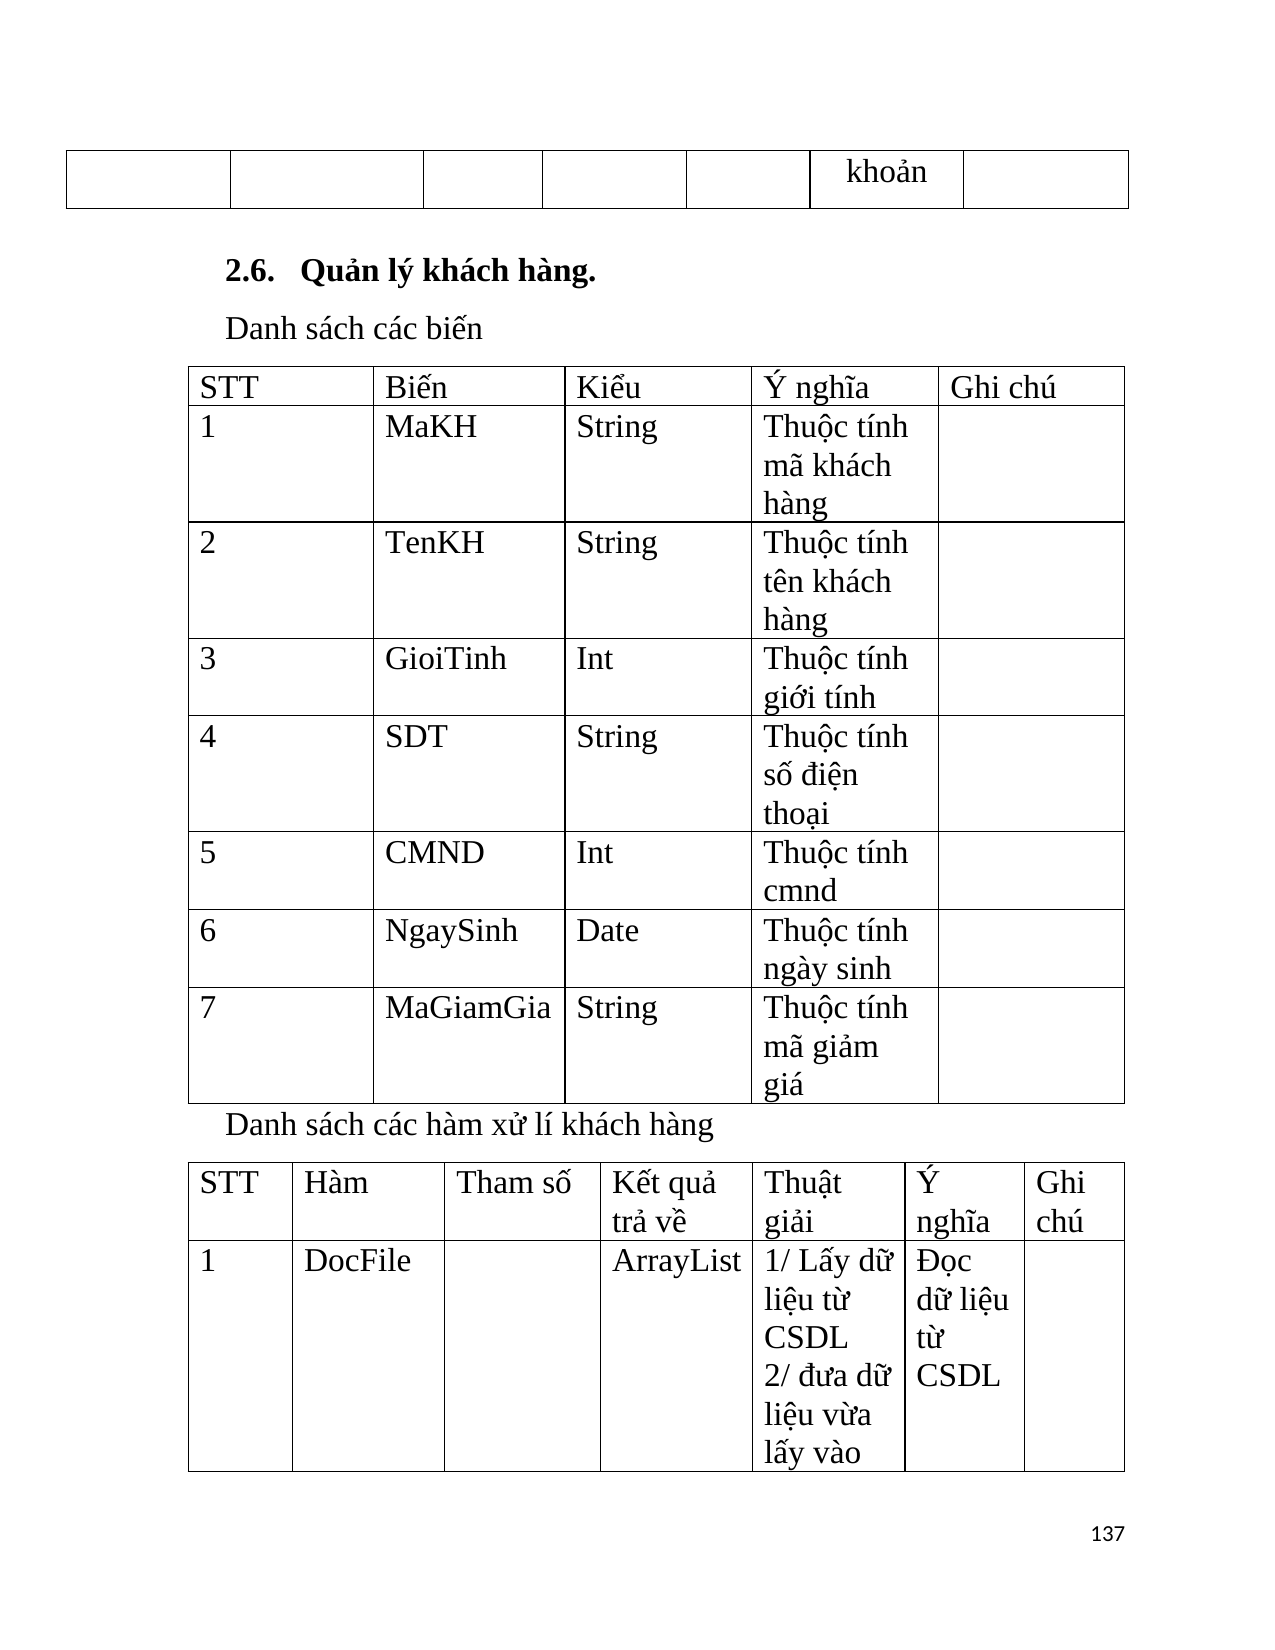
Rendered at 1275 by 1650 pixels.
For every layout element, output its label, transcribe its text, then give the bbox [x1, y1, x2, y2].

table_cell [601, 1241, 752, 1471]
list Danh sách các hàm xử lí khách hàng [225, 1104, 1125, 1142]
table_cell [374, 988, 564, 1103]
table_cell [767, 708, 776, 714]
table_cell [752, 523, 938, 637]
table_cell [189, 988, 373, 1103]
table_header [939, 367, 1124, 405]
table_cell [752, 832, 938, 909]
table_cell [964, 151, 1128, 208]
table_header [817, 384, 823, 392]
list Danh sách các biến [225, 308, 1125, 346]
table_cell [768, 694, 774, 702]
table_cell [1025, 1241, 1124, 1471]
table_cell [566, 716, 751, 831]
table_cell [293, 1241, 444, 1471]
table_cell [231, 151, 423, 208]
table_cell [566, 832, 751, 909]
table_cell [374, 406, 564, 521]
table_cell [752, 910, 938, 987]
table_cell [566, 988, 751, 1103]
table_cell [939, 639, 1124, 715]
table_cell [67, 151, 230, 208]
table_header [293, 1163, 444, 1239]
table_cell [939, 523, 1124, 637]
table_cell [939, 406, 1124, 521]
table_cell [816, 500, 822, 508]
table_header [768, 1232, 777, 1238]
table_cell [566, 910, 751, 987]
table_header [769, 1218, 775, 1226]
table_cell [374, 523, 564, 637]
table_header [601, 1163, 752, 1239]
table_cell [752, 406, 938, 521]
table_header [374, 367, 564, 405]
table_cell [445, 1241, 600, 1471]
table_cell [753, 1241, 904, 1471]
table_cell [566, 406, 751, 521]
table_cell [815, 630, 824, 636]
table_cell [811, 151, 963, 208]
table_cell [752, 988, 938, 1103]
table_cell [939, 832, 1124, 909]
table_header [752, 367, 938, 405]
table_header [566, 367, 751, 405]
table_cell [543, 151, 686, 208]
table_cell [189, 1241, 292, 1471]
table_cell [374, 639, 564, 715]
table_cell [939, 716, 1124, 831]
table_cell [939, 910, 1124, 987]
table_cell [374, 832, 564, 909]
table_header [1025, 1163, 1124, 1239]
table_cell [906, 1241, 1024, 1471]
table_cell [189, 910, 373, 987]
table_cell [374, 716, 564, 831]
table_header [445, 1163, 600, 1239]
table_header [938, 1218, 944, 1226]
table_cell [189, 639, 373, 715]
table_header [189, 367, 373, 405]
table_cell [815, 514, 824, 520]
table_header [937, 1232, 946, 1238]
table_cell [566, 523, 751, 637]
list Quản lý khách hàng. [225, 251, 1125, 289]
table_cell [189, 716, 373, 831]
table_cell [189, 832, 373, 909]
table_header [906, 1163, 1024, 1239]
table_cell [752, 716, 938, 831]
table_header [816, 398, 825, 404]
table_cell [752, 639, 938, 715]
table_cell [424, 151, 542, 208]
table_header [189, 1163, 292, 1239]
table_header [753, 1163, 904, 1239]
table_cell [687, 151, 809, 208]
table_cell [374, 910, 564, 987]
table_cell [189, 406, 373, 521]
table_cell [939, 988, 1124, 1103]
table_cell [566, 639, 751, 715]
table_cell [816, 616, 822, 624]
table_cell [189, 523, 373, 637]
